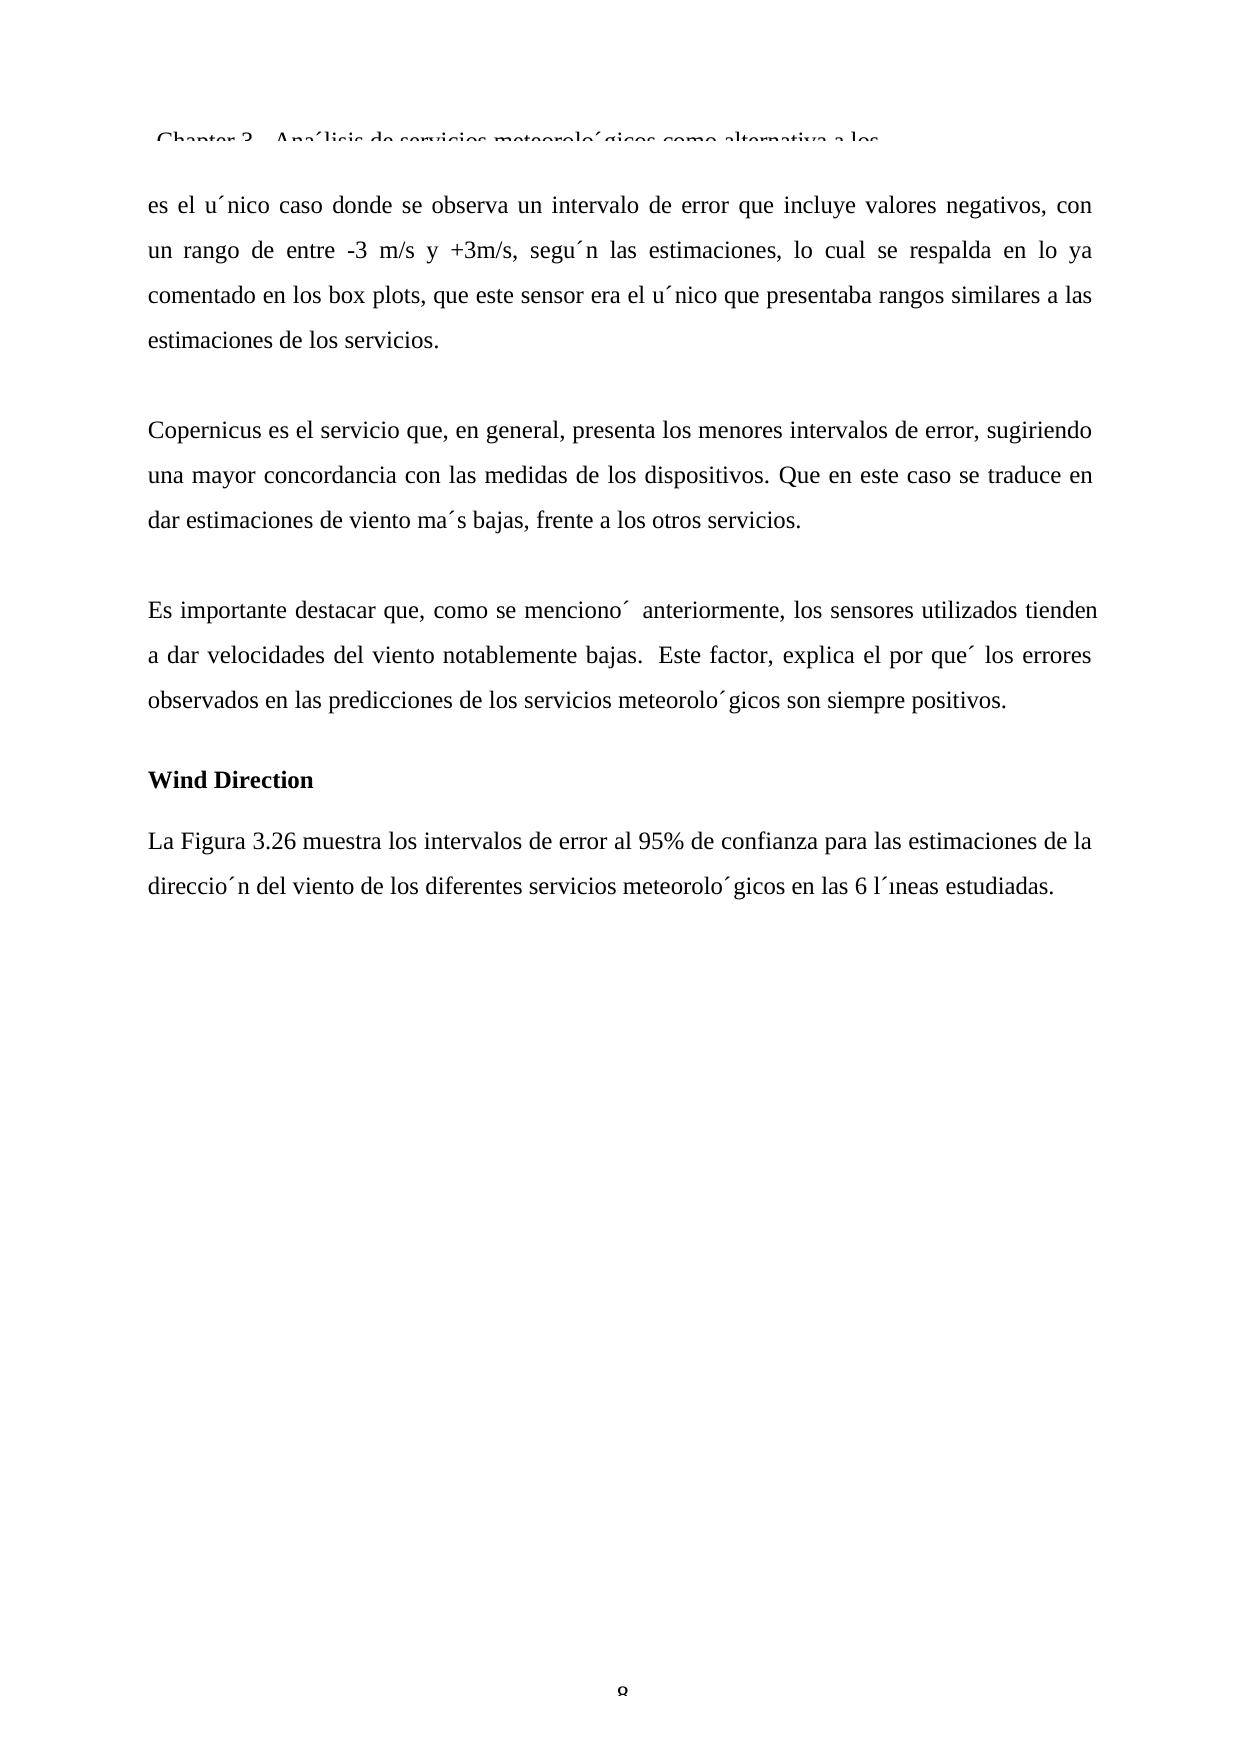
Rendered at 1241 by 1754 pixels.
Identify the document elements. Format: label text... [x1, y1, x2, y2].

subtitle Wind Direction [148, 765, 1240, 794]
text Es importante destacar que, como se menciono´ anteriormente, los sensores utilizados tienden [148, 595, 1240, 623]
text a dar velocidades del viento notablemente bajas. Este factor, explica el por que´ los errores [148, 640, 1240, 668]
text es el u´nico caso donde se observa un intervalo de error que incluye valores negativos, con un rango de entre -3 m/s y +3m/s, segu´n las estimaciones, lo cual se respalda en lo ya comentado en los box plots, que este sensor era el u´nico que presentaba rangos similares a las estimaciones de los servicios. [148, 191, 1093, 354]
text La Figura 3.26 muestra los intervalos de error al 95% de confianza para las estimaciones de la direccio´n del viento de los diferentes servicios meteorolo´gicos en las 6 l´ıneas estudiadas. [148, 826, 1093, 900]
text Copernicus es el servicio que, en general, presenta los menores intervalos de error, sugiriendo una mayor concordancia con las medidas de los dispositivos. Que en este caso se traduce en dar estimaciones de viento ma´s bajas, frente a los otros servicios. [148, 415, 1093, 533]
text observados en las predicciones de los servicios meteorolo´gicos son siempre positivos. [148, 685, 1240, 714]
